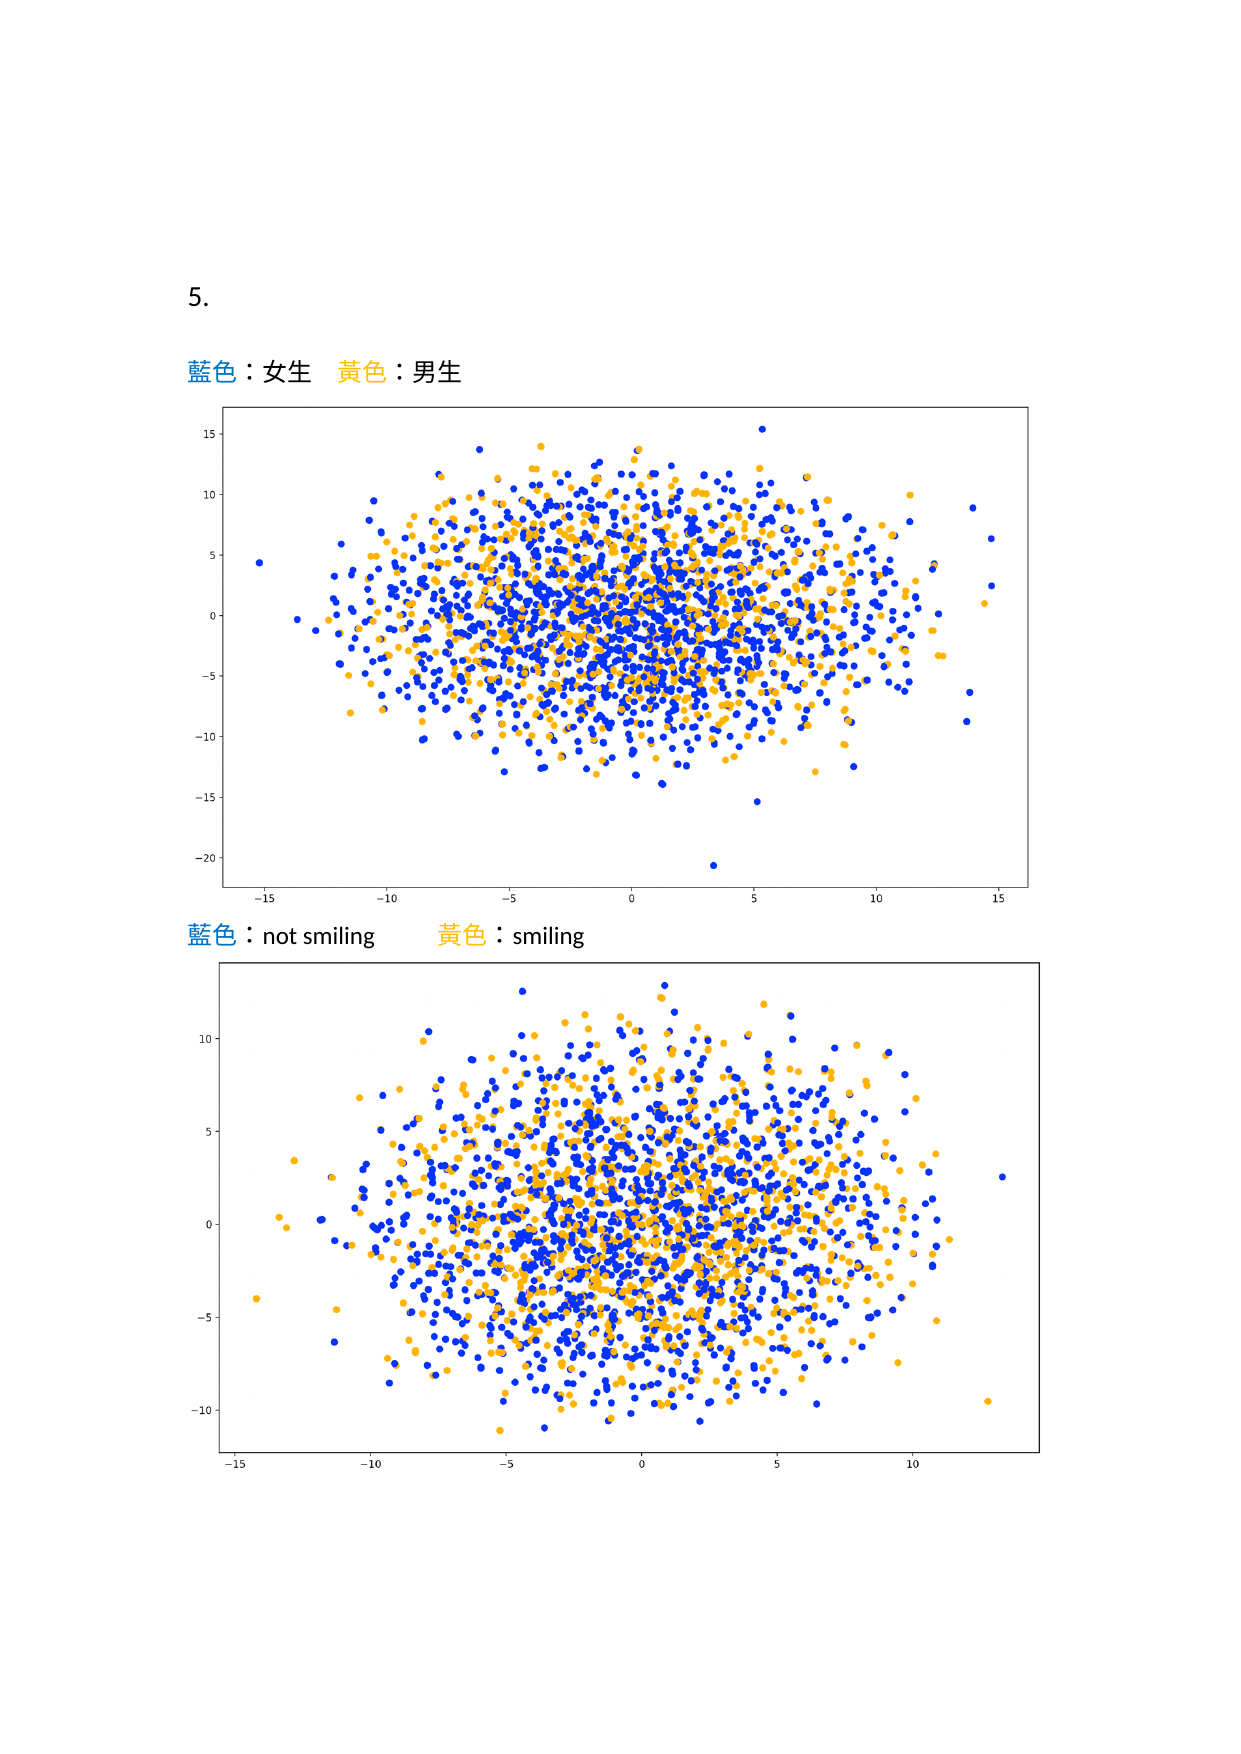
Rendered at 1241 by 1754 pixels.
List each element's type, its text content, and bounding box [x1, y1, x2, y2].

picture [187, 952, 1053, 1482]
text 5. [187, 277, 1053, 314]
text 藍色：女生 黃色：男生 [187, 352, 1053, 389]
text 藍色：not smiling 黃色：smiling [187, 914, 1053, 952]
picture [187, 389, 1053, 911]
